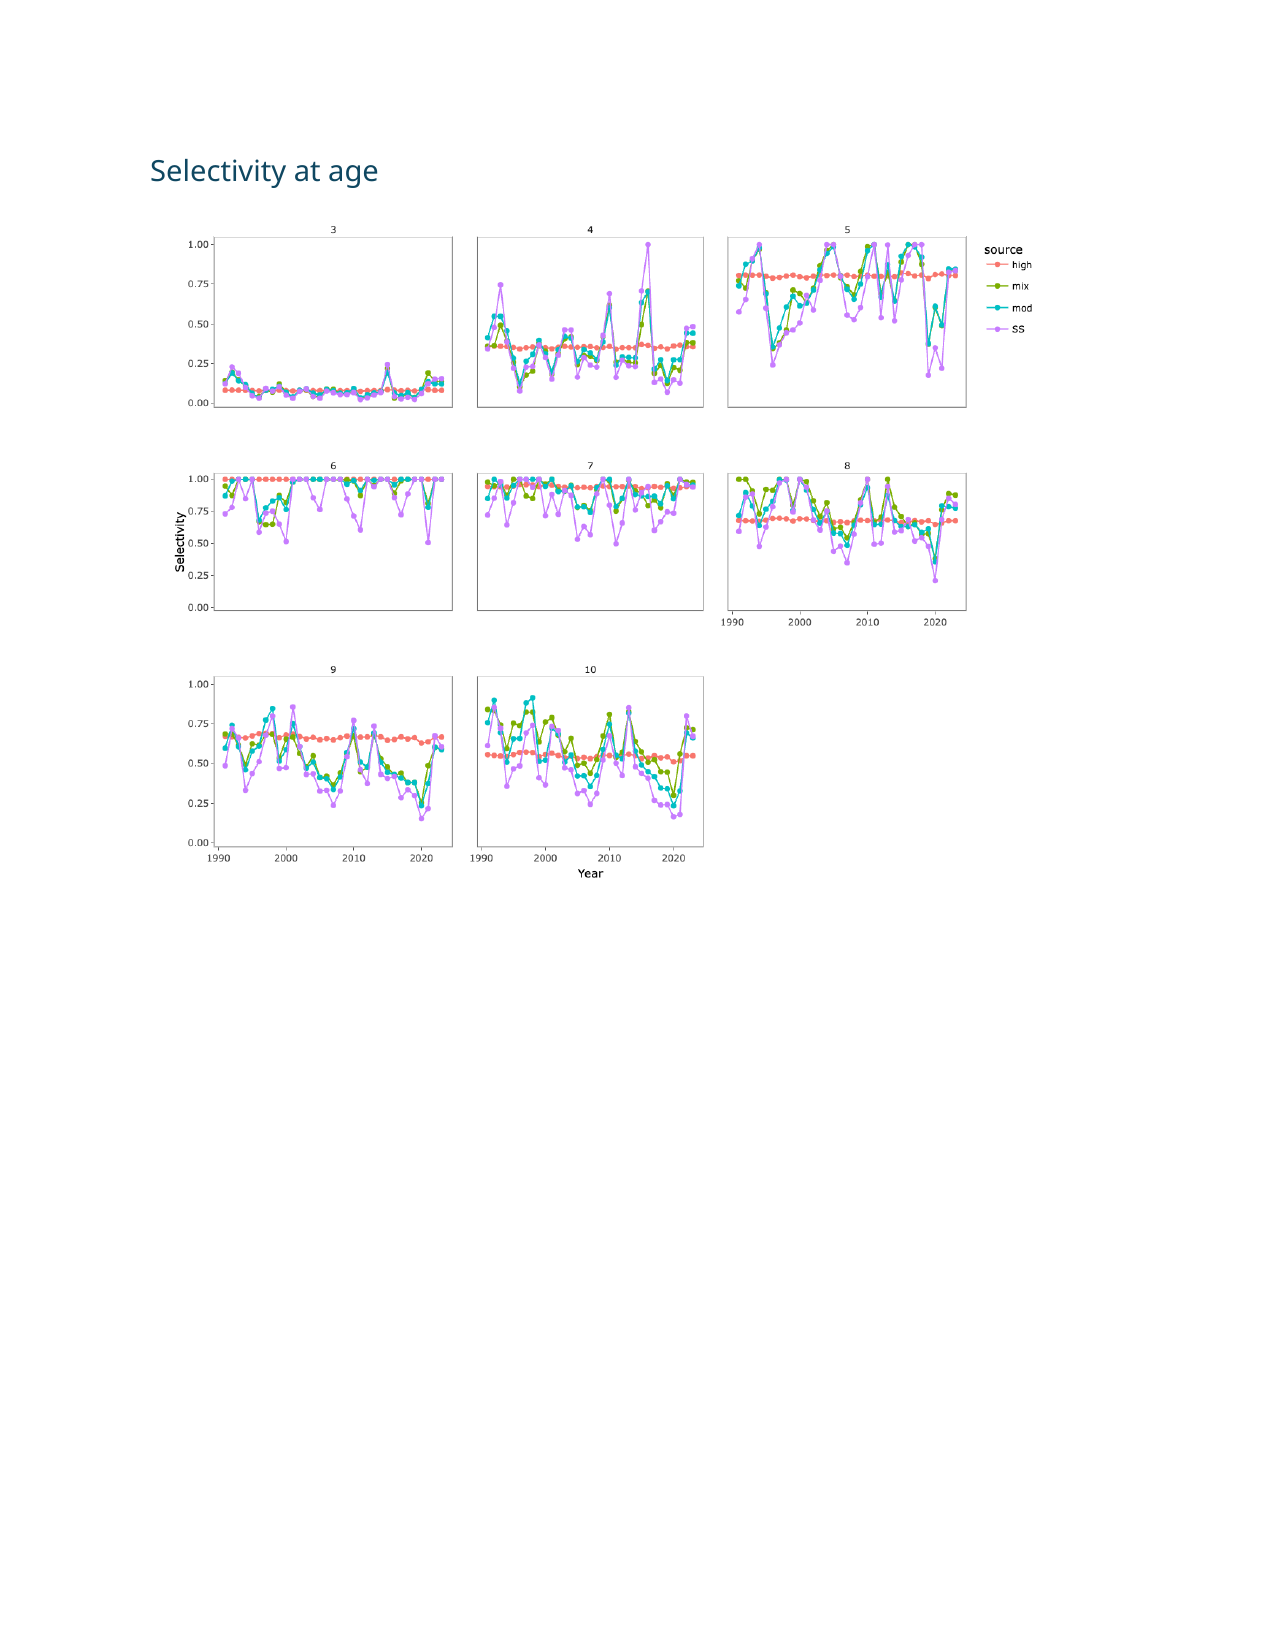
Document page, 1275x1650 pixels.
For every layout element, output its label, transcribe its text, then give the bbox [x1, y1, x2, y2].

picture [168, 208, 1044, 883]
subtitle Selectivity at age [150, 150, 1125, 190]
